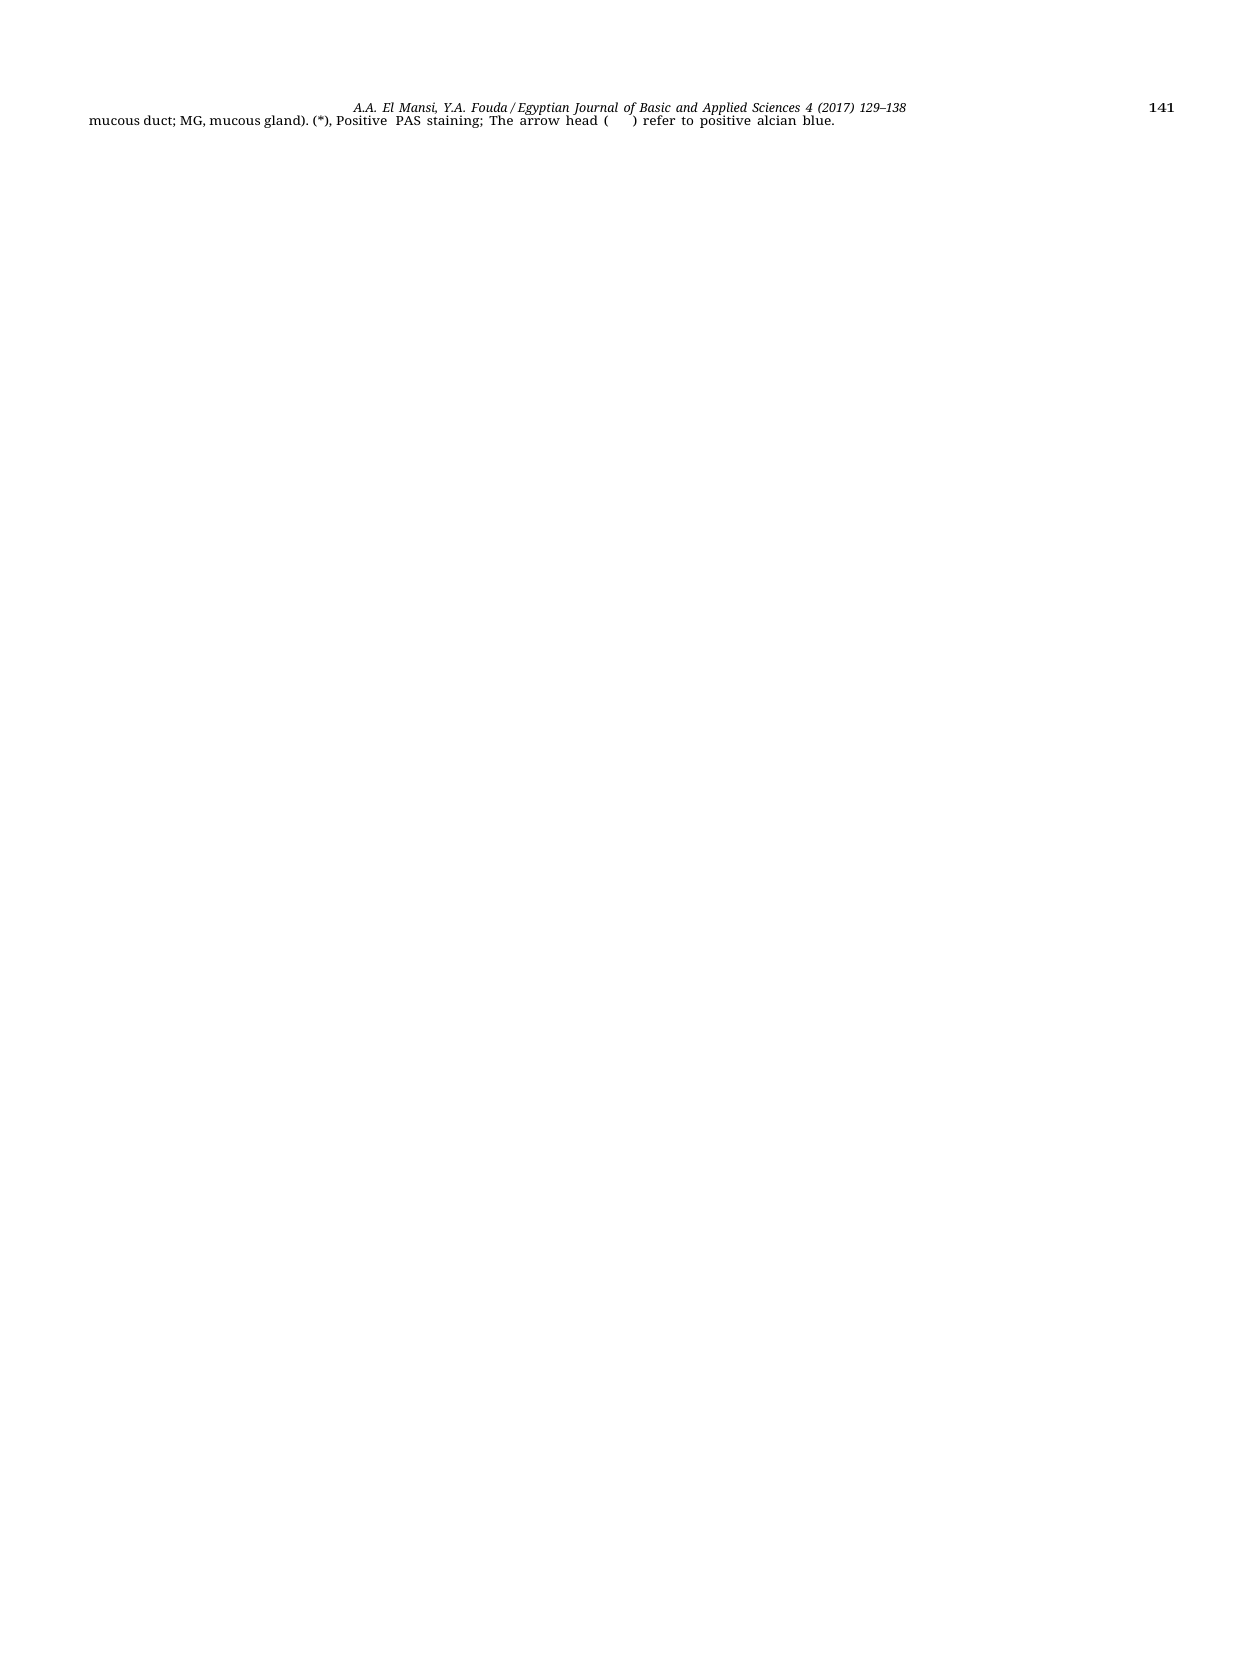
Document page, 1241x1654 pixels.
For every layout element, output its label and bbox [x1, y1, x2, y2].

text [88, 112, 1172, 129]
